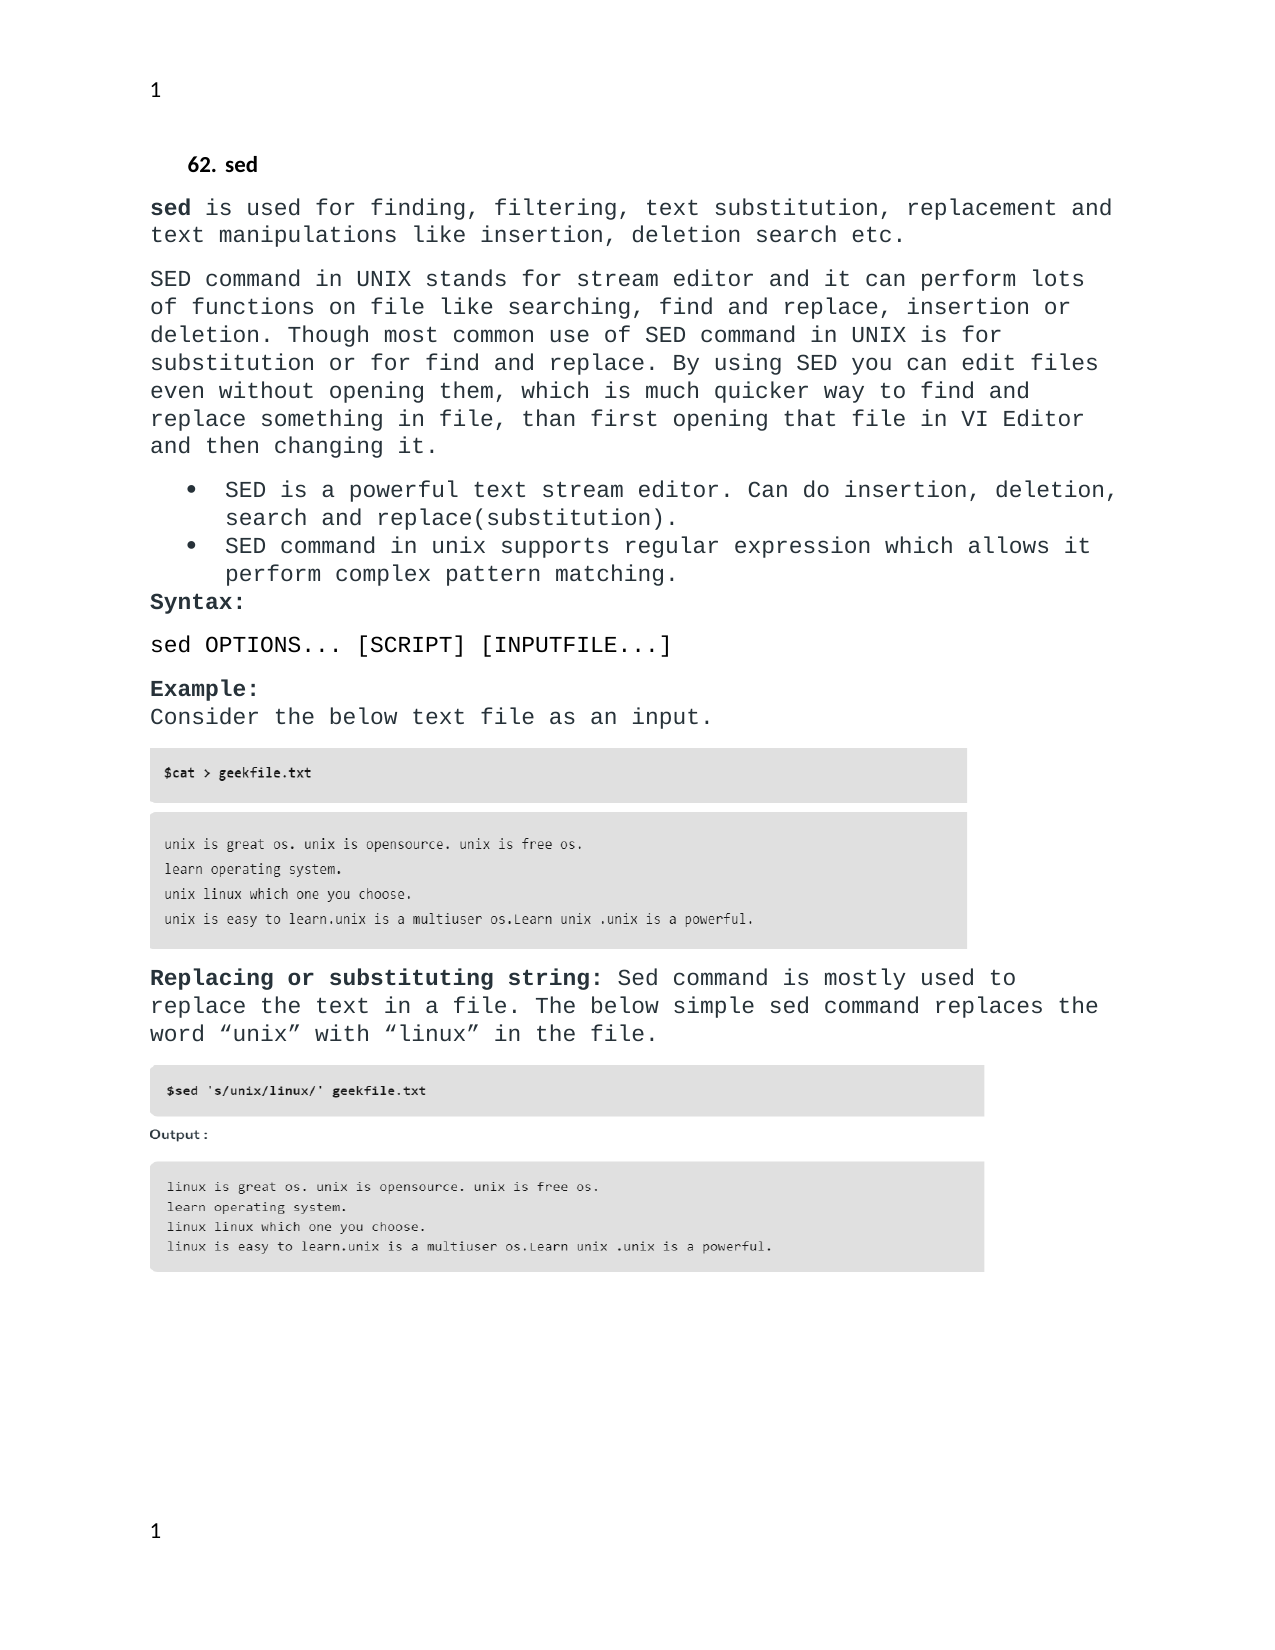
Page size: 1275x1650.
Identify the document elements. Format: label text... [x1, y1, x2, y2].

text Example: Consider the below text file as an input. [150, 677, 1125, 731]
text Replacing or substituting string: Sed command is mostly used to replace the text in a file. The below simple sed command replaces the word “unix” with “linux” in the file. [150, 966, 1125, 1048]
text sed OPTIONS... [SCRIPT] [INPUTFILE...] [150, 633, 1125, 659]
picture [150, 1065, 985, 1272]
picture [150, 748, 968, 949]
text SED command in UNIX stands for stream editor and it can perform lots of functions on file like searching, find and replace, insertion or deletion. Though most common use of SED command in UNIX is for substitution or for find and replace. By using SED you can edit files even without opening them, which is much quicker way to find and replace something in file, than first opening that file in VI Editor and then changing it. [150, 267, 1125, 461]
text sed is used for finding, filtering, text substitution, replacement and text manipulations like insertion, deletion search etc. [150, 196, 1125, 250]
text Syntax: [150, 590, 1125, 616]
list SED is a powerful text stream editor. Can do insertion, deletion, search and replace(substitution). [187, 478, 1125, 532]
list sed [187, 150, 1125, 178]
list SED command in unix supports regular expression which allows it perform complex pattern matching. [187, 534, 1125, 588]
